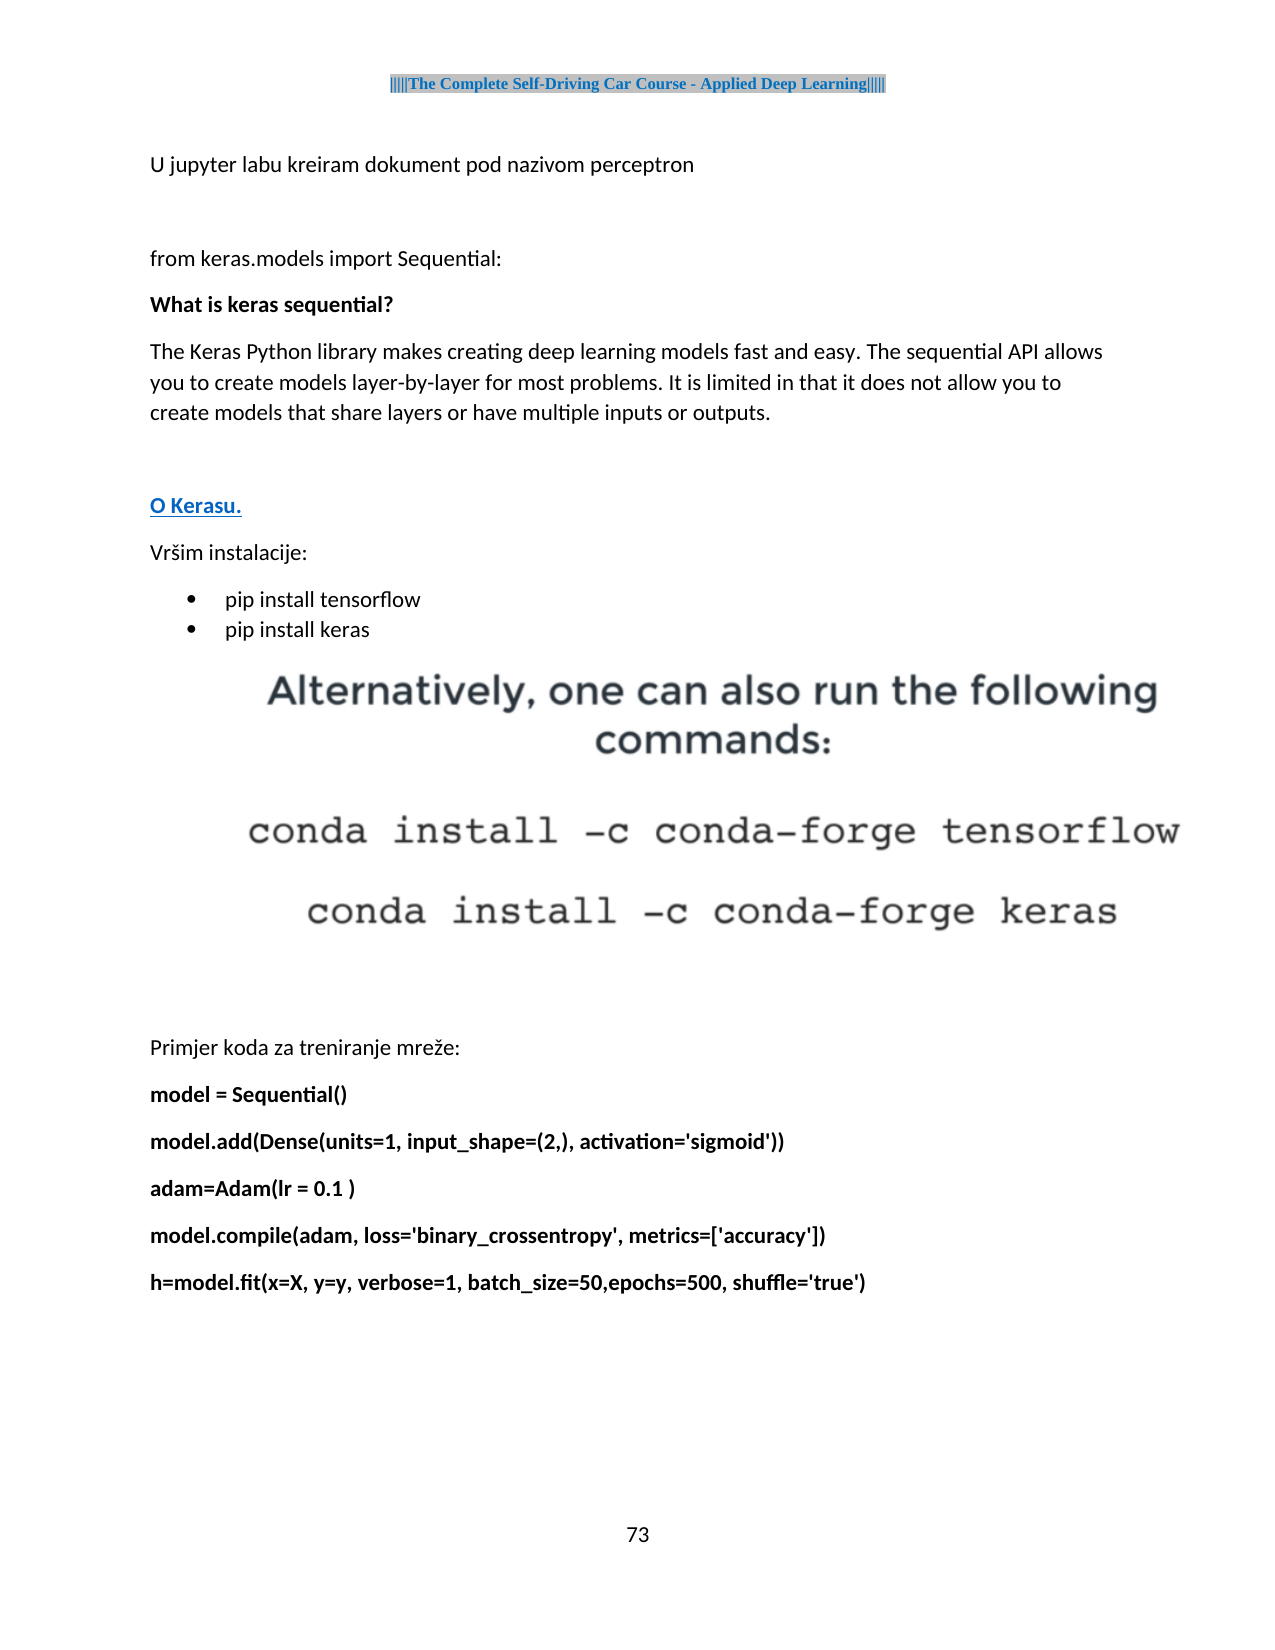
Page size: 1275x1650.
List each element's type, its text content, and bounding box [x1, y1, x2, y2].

text What is keras sequential? [150, 291, 1125, 319]
text O Kerasu. [150, 492, 1125, 520]
list pip install tensorflow [187, 585, 1125, 613]
picture [225, 645, 1200, 1015]
text The Keras Python library makes creating deep learning models fast and easy. The sequential API allows you to create models layer-by-layer for most problems. It is limited in that it does not allow you to create models that share layers or have multiple inputs or outputs. [150, 337, 1125, 426]
text Primjer koda za treniranje mreže: [150, 1033, 1125, 1061]
text h=model.fit(x=X, y=y, verbose=1, batch_size=50,epochs=500, shuffle='true') [150, 1268, 1125, 1296]
text Vršim instalacije: [150, 538, 1125, 567]
text model.add(Dense(units=1, input_shape=(2,), activation='sigmoid')) [150, 1127, 1125, 1155]
text adam=Adam(lr = 0.1 ) [150, 1174, 1125, 1202]
text U jupyter labu kreiram dokument pod nazivom perceptron [150, 150, 1125, 178]
list pip install keras [187, 616, 1125, 644]
text model.compile(adam, loss='binary_crossentropy', metrics=['accuracy']) [150, 1221, 1125, 1249]
text model = Sequential() [150, 1080, 1125, 1108]
text from keras.models import Sequential: [150, 244, 1125, 272]
